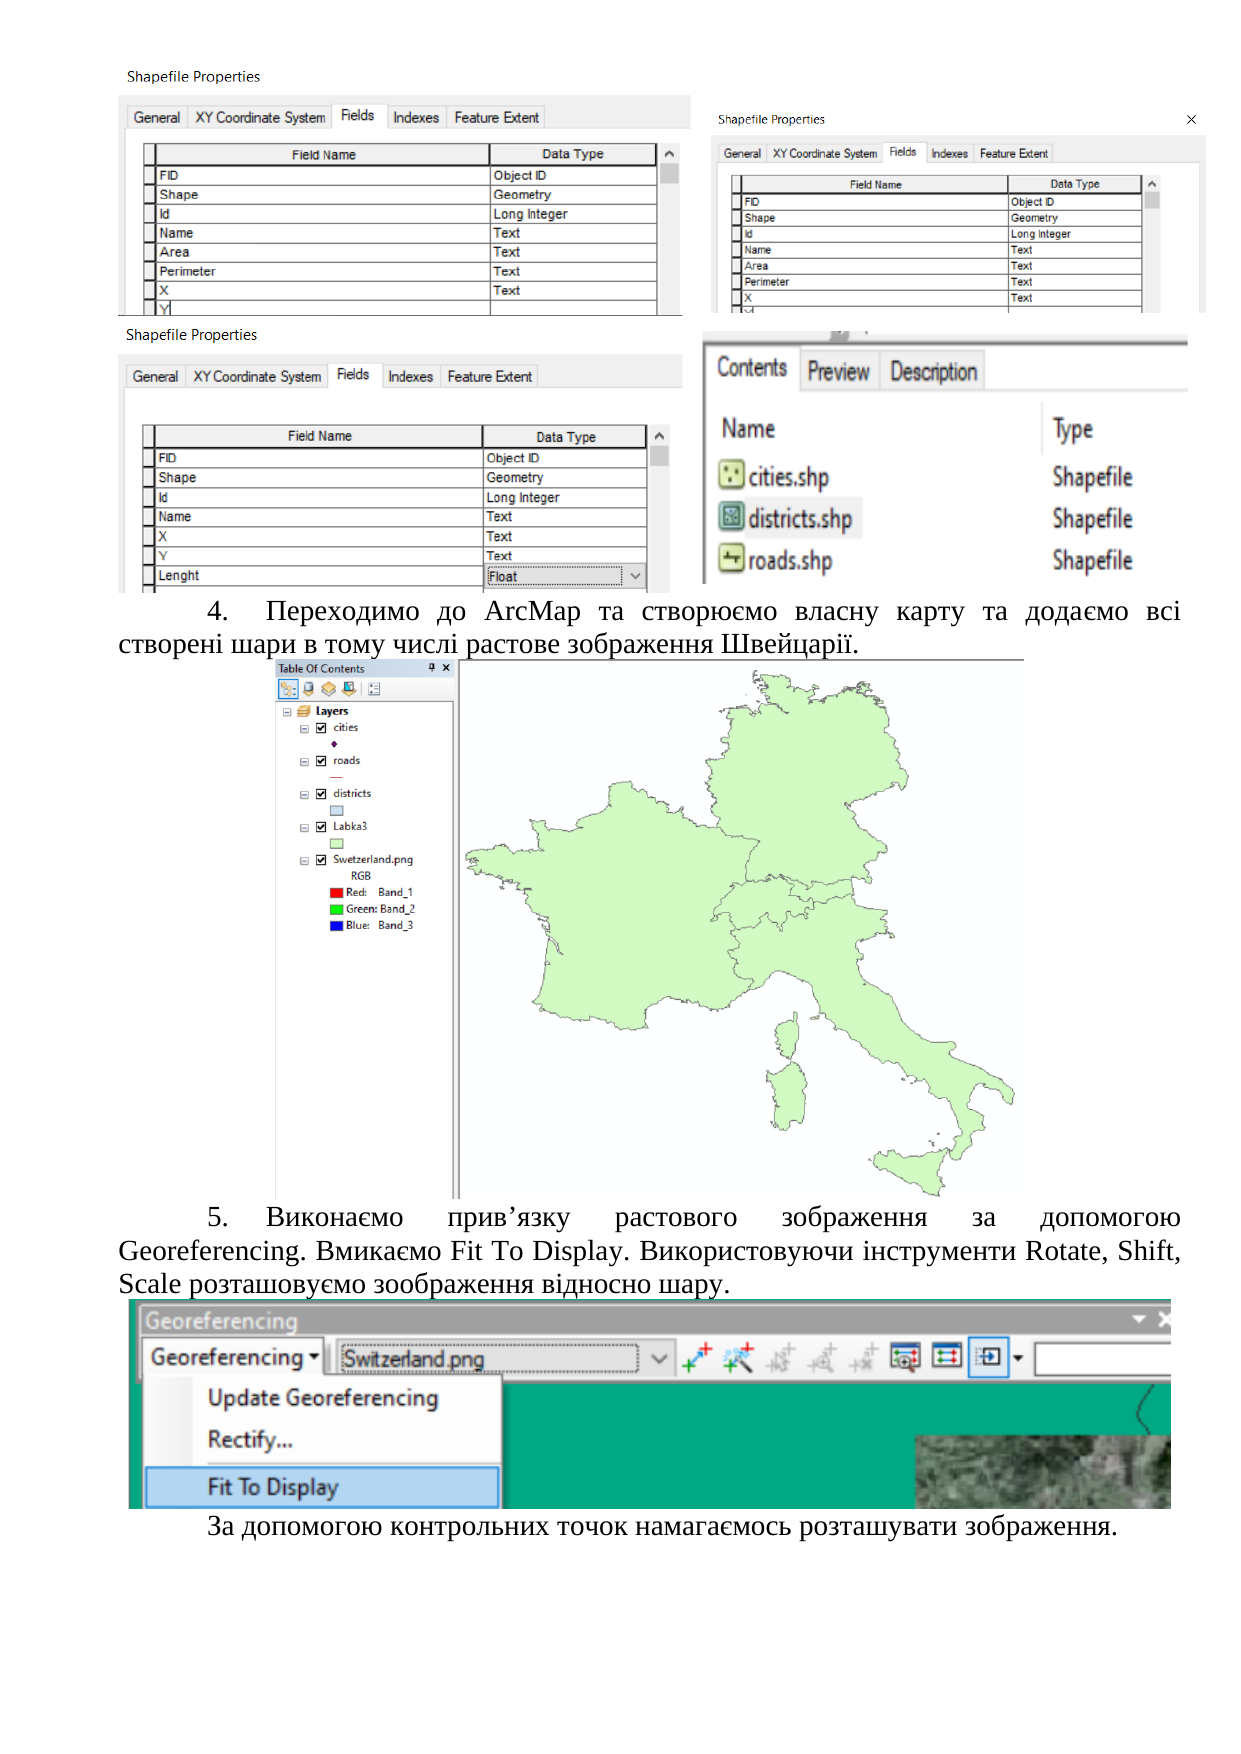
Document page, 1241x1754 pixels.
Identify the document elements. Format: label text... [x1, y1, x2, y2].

list Виконаємо прив’язку растового зображення за допомогою Georeferencing. Вмикаємо Fit To Display. Використовуючи інструменти Rotate, Shift, Scale розташовуємо зоображення відносно шару. [118, 1199, 1181, 1300]
picture [711, 105, 1207, 313]
picture [118, 59, 691, 593]
list Переходимо до ArcMap та створюємо власну карту та додаємо всі створені шари в тому числі растове зображення Швейцарії. [118, 593, 1181, 660]
picture [702, 331, 1188, 584]
text За допомогою контрольних точок намагаємось розташувати зображення. [118, 1508, 1181, 1542]
picture [128, 1299, 1171, 1509]
picture [275, 659, 1024, 1199]
